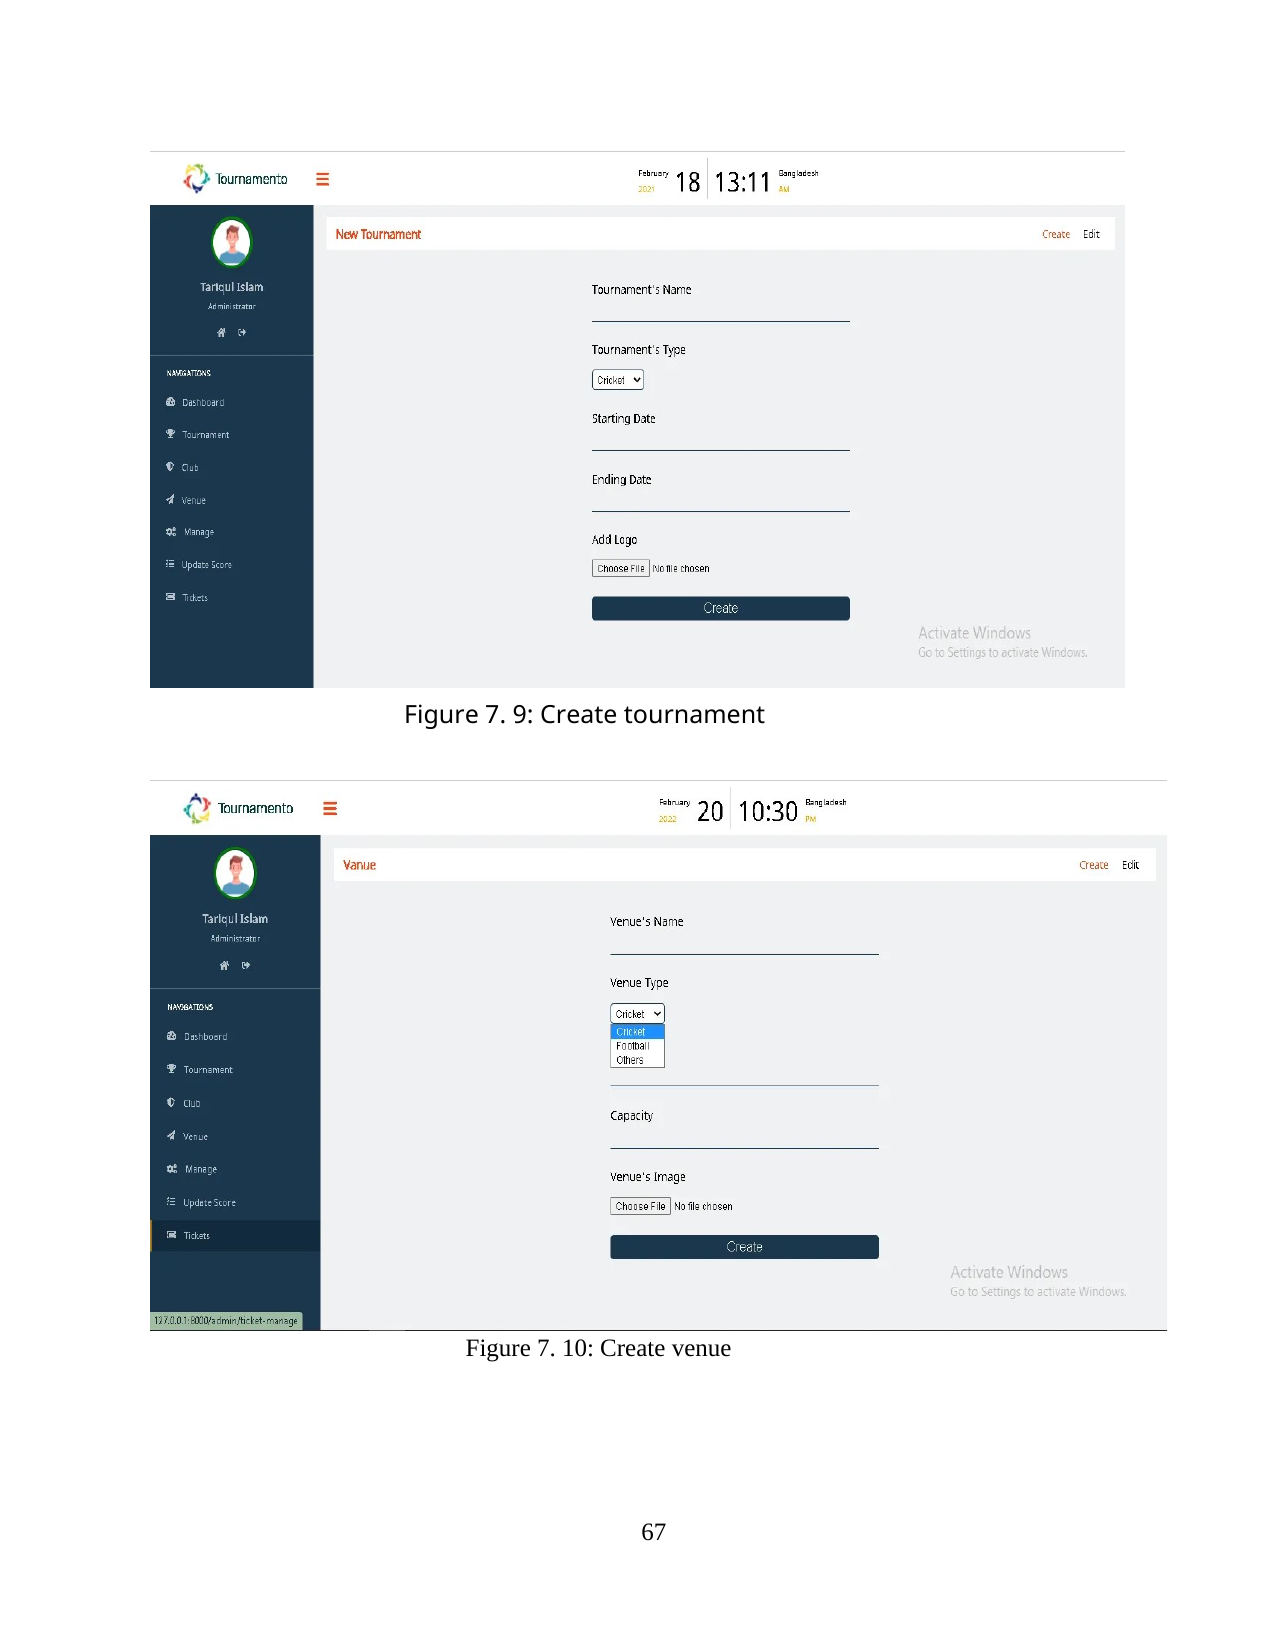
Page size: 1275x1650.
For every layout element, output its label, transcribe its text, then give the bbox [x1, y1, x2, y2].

text Figure 7. 10: Create venue [150, 1331, 1047, 1362]
subtitle Figure 7. 9: Create tournament [182, 696, 987, 730]
picture [150, 776, 1168, 1331]
picture [150, 150, 1125, 688]
